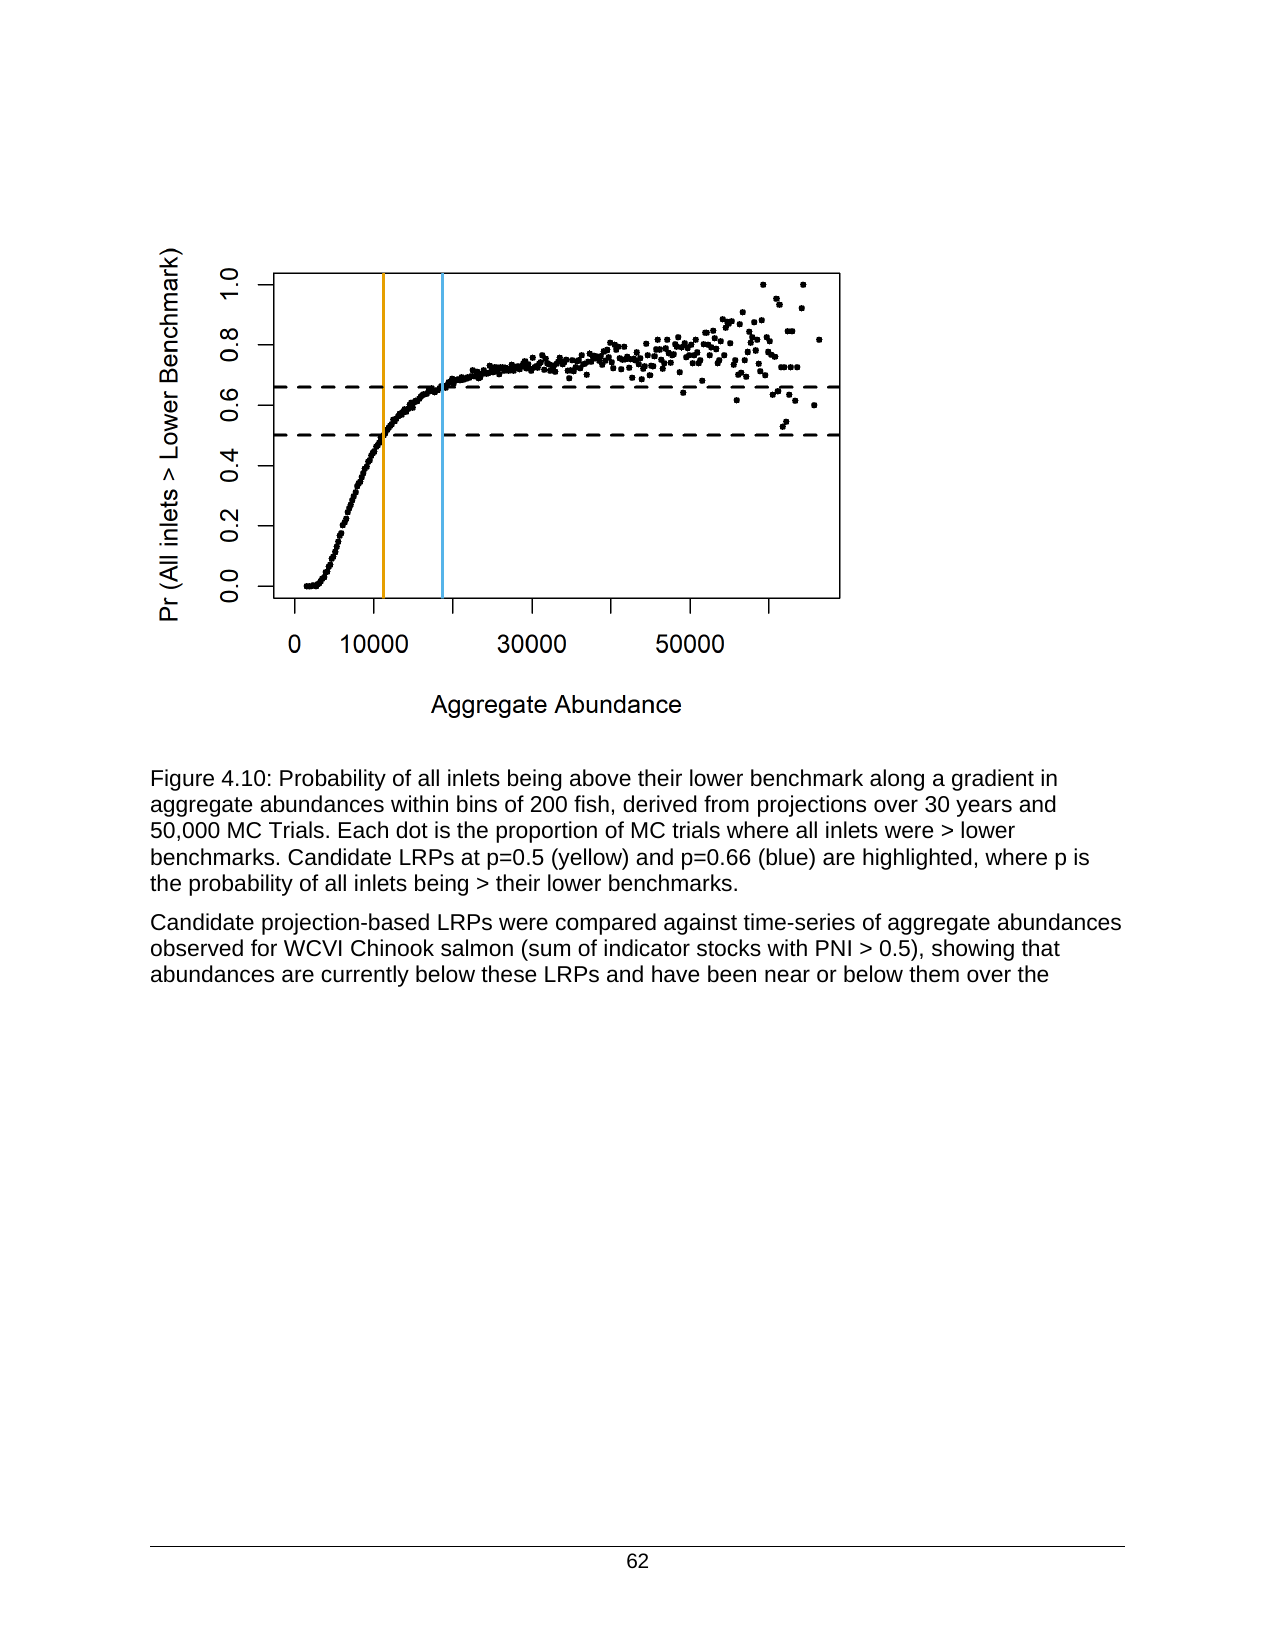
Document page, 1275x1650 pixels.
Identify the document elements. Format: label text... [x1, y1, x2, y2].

text Candidate projection-based LRPs were compared against time-series of aggregate abundances observed for WCVI Chinook salmon (sum of indicator stocks with PNI > 0.5), showing that abundances are currently below these LRPs and have been near or below them over the available time-series (Figure 4.11). [150, 909, 1125, 988]
text Figure 4.10: Probability of all inlets being above their lower benchmark along a gradient in aggregate abundances within bins of 200 fish, derived from projections over 30 years and 50,000 MC Trials. Each dot is the proportion of MC trials where all inlets were > lower benchmarks. Candidate LRPs at p=0.5 (yellow) and p=0.66 (blue) are highlighted, where p is the probability of all inlets being > their lower benchmarks. [150, 764, 1125, 896]
picture [150, 150, 903, 752]
